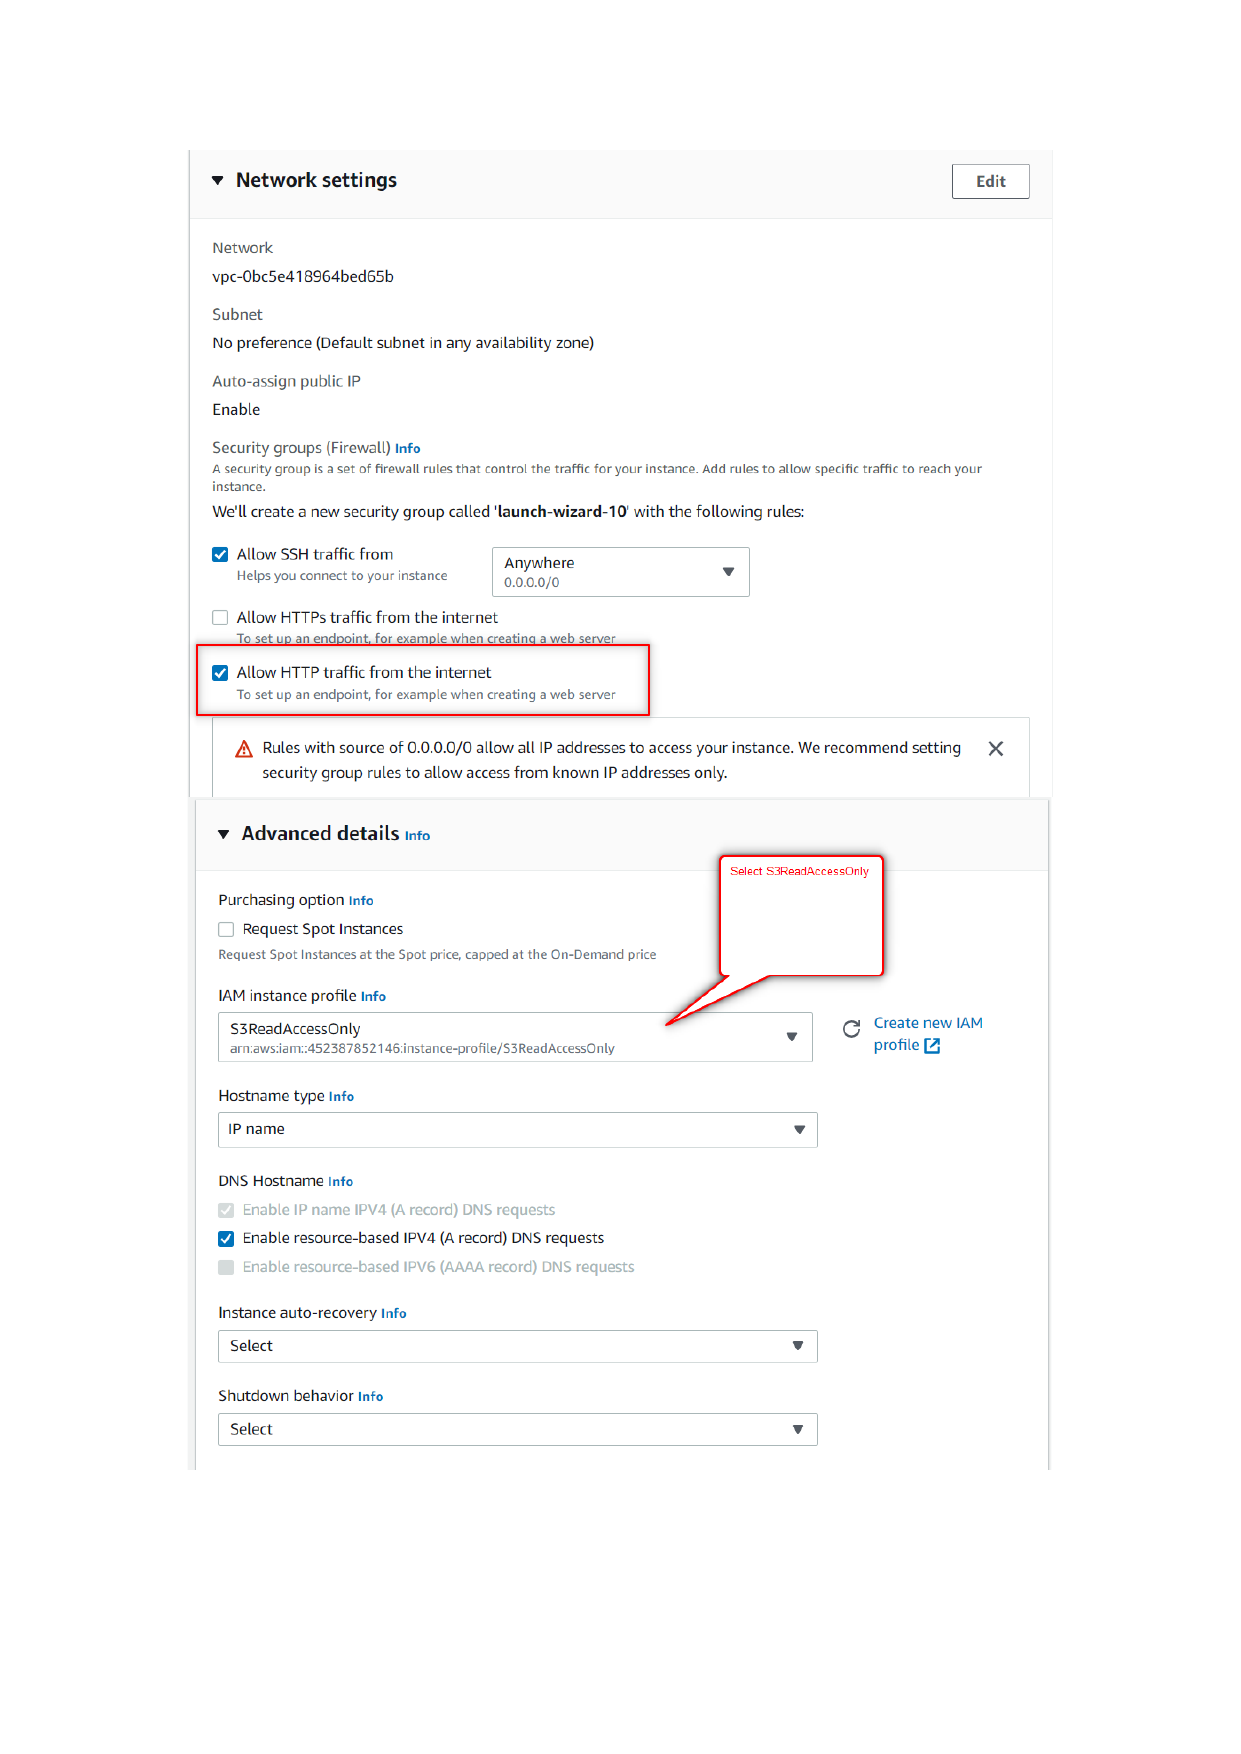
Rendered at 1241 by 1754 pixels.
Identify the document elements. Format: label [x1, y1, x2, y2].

picture [187, 150, 1053, 1470]
